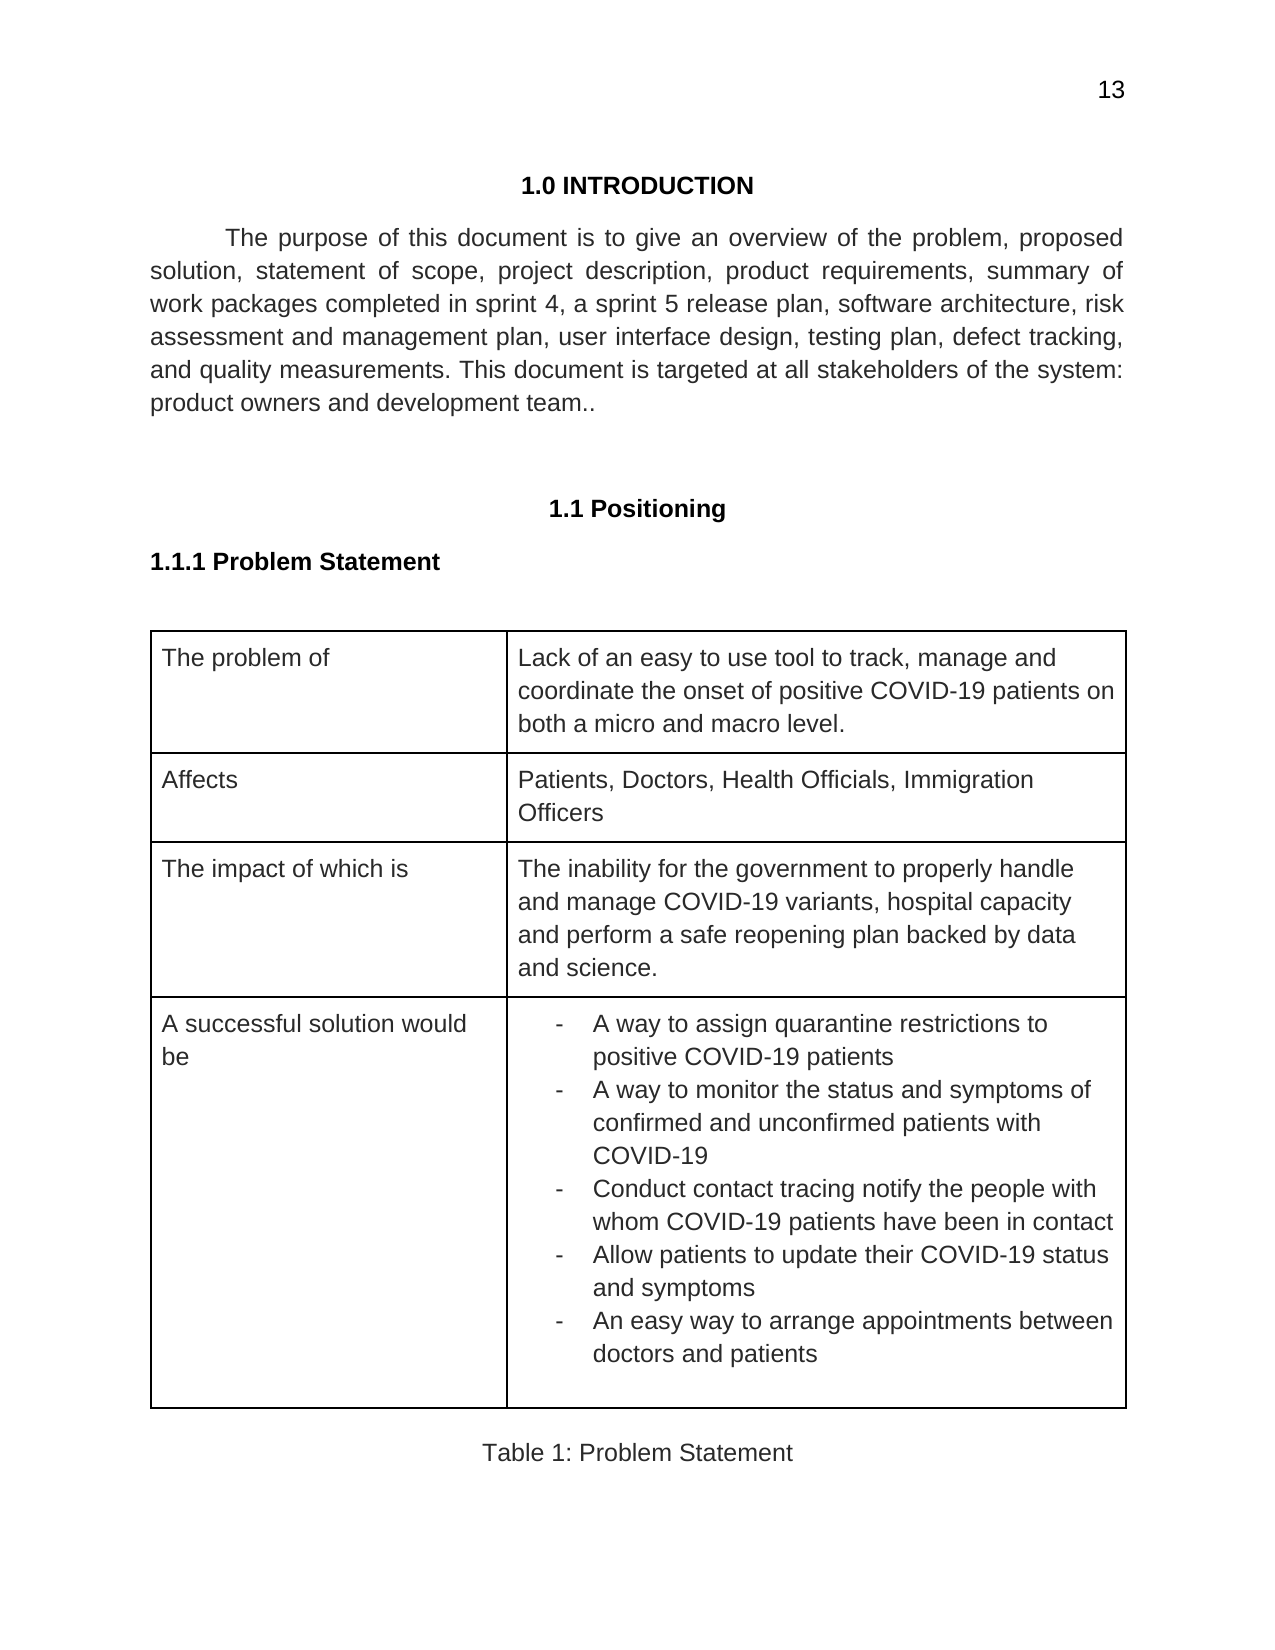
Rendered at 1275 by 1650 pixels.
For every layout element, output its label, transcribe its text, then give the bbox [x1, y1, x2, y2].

table_cell A successful solution would be [152, 998, 506, 1407]
text The purpose of this document is to give an overview of the problem, proposed solution, statement of scope, project description, product requirements, summary of work packages completed in sprint 4, a sprint 5 release plan, software architecture, risk assessment and management plan, user interface design, testing plan, defect tracking, and quality measurements. This document is targeted at all stakeholders of the system: product owners and development team.. [150, 223, 1125, 417]
subtitle 1.0 INTRODUCTION [150, 171, 1125, 199]
text Table 1: Problem Statement [150, 1438, 1125, 1467]
table_cell The inability for the government to properly handle and manage COVID-19 variants, hospital capacity and perform a safe reopening plan backed by data and science. [508, 843, 1125, 996]
table_header Lack of an easy to use tool to track, manage and coordinate the onset of positive COVID-19 patients on both a micro and macro level. [508, 632, 1125, 752]
table_cell A way to assign quarantine restrictions to positive COVID-19 patients A way to monitor the status and symptoms of confirmed and unconfirmed patients with COVID-19 Conduct contact tracing notify the people with whom COVID-19 patients have been in contact Allow patients to update their COVID-19 status and symptoms An easy way to arrange appointments between doctors and patients [508, 998, 1125, 1407]
table_header The problem of [152, 632, 506, 752]
table_cell Patients, Doctors, Health Officials, Immigration Officers [508, 754, 1125, 841]
subtitle 1.1.1 Problem Statement [150, 547, 1125, 576]
table_cell The impact of which is [152, 843, 506, 996]
table_cell Affects [152, 754, 506, 841]
subtitle 1.1 Positioning [150, 493, 1125, 522]
